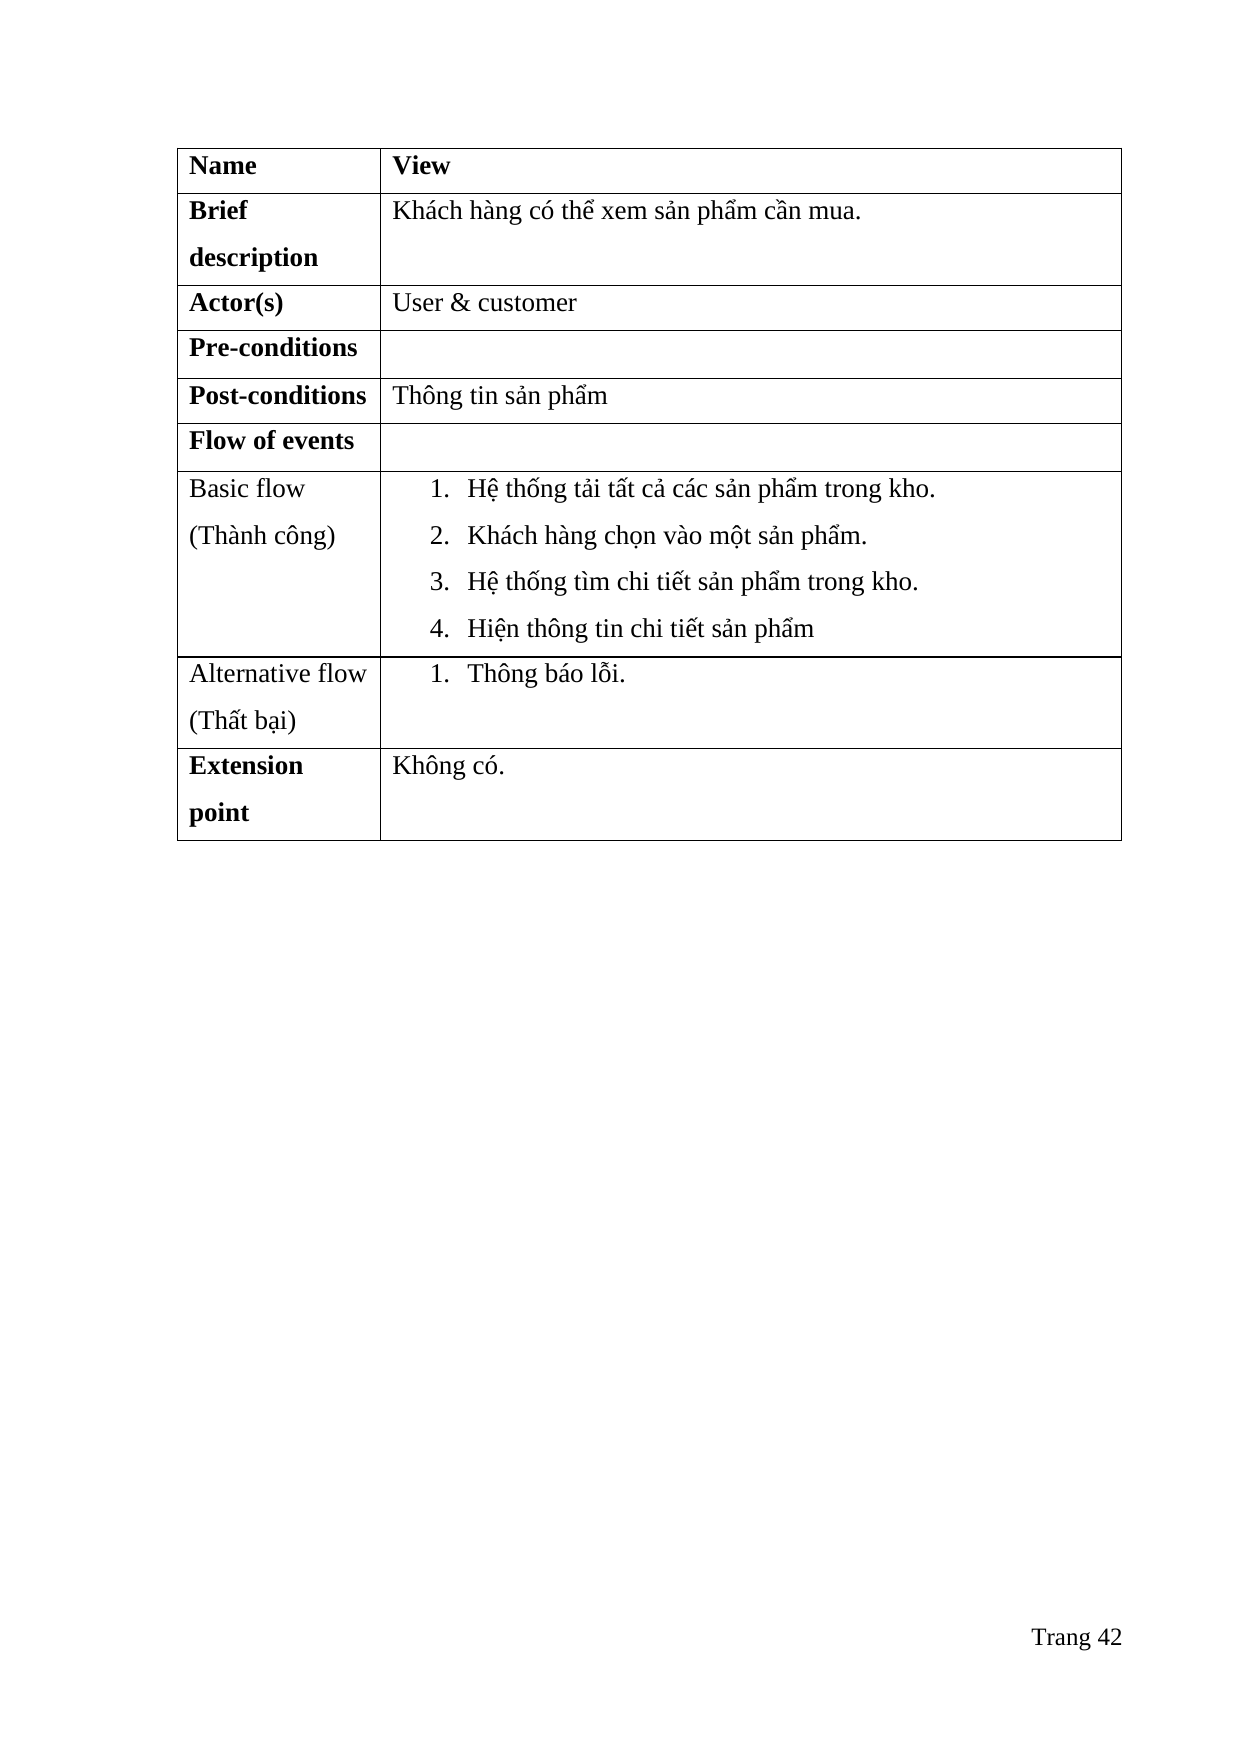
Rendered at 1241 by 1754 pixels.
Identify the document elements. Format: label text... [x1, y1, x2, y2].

table_header View [381, 149, 1121, 193]
table_header Name [178, 149, 380, 193]
table_cell Khách hàng có thể xem sản phẩm cần mua. [381, 194, 1121, 285]
table_cell Thông báo lỗi. [381, 658, 1121, 748]
table_cell Extension point [178, 749, 380, 840]
table_cell Alternative flow (Thất bại) [178, 658, 380, 748]
table_cell Brief description [178, 194, 380, 285]
table_cell Actor(s) [178, 286, 380, 330]
table_cell Flow of events [178, 424, 380, 471]
table_cell Basic flow (Thành công) [178, 472, 380, 656]
table_cell Hệ thống tải tất cả các sản phẩm trong kho. Khách hàng chọn vào một sản phẩm. Hệ thống tìm chi tiết sản phẩm trong kho. Hiện thông tin chi tiết sản phẩm [381, 472, 1121, 656]
table_cell Post-conditions [178, 379, 380, 423]
table_cell [381, 424, 1121, 471]
table_cell User & customer [381, 286, 1121, 330]
table_cell Thông tin sản phẩm [381, 379, 1121, 423]
table_cell [381, 331, 1121, 378]
table_cell Pre-conditions [178, 331, 380, 378]
table_cell Không có. [381, 749, 1121, 840]
